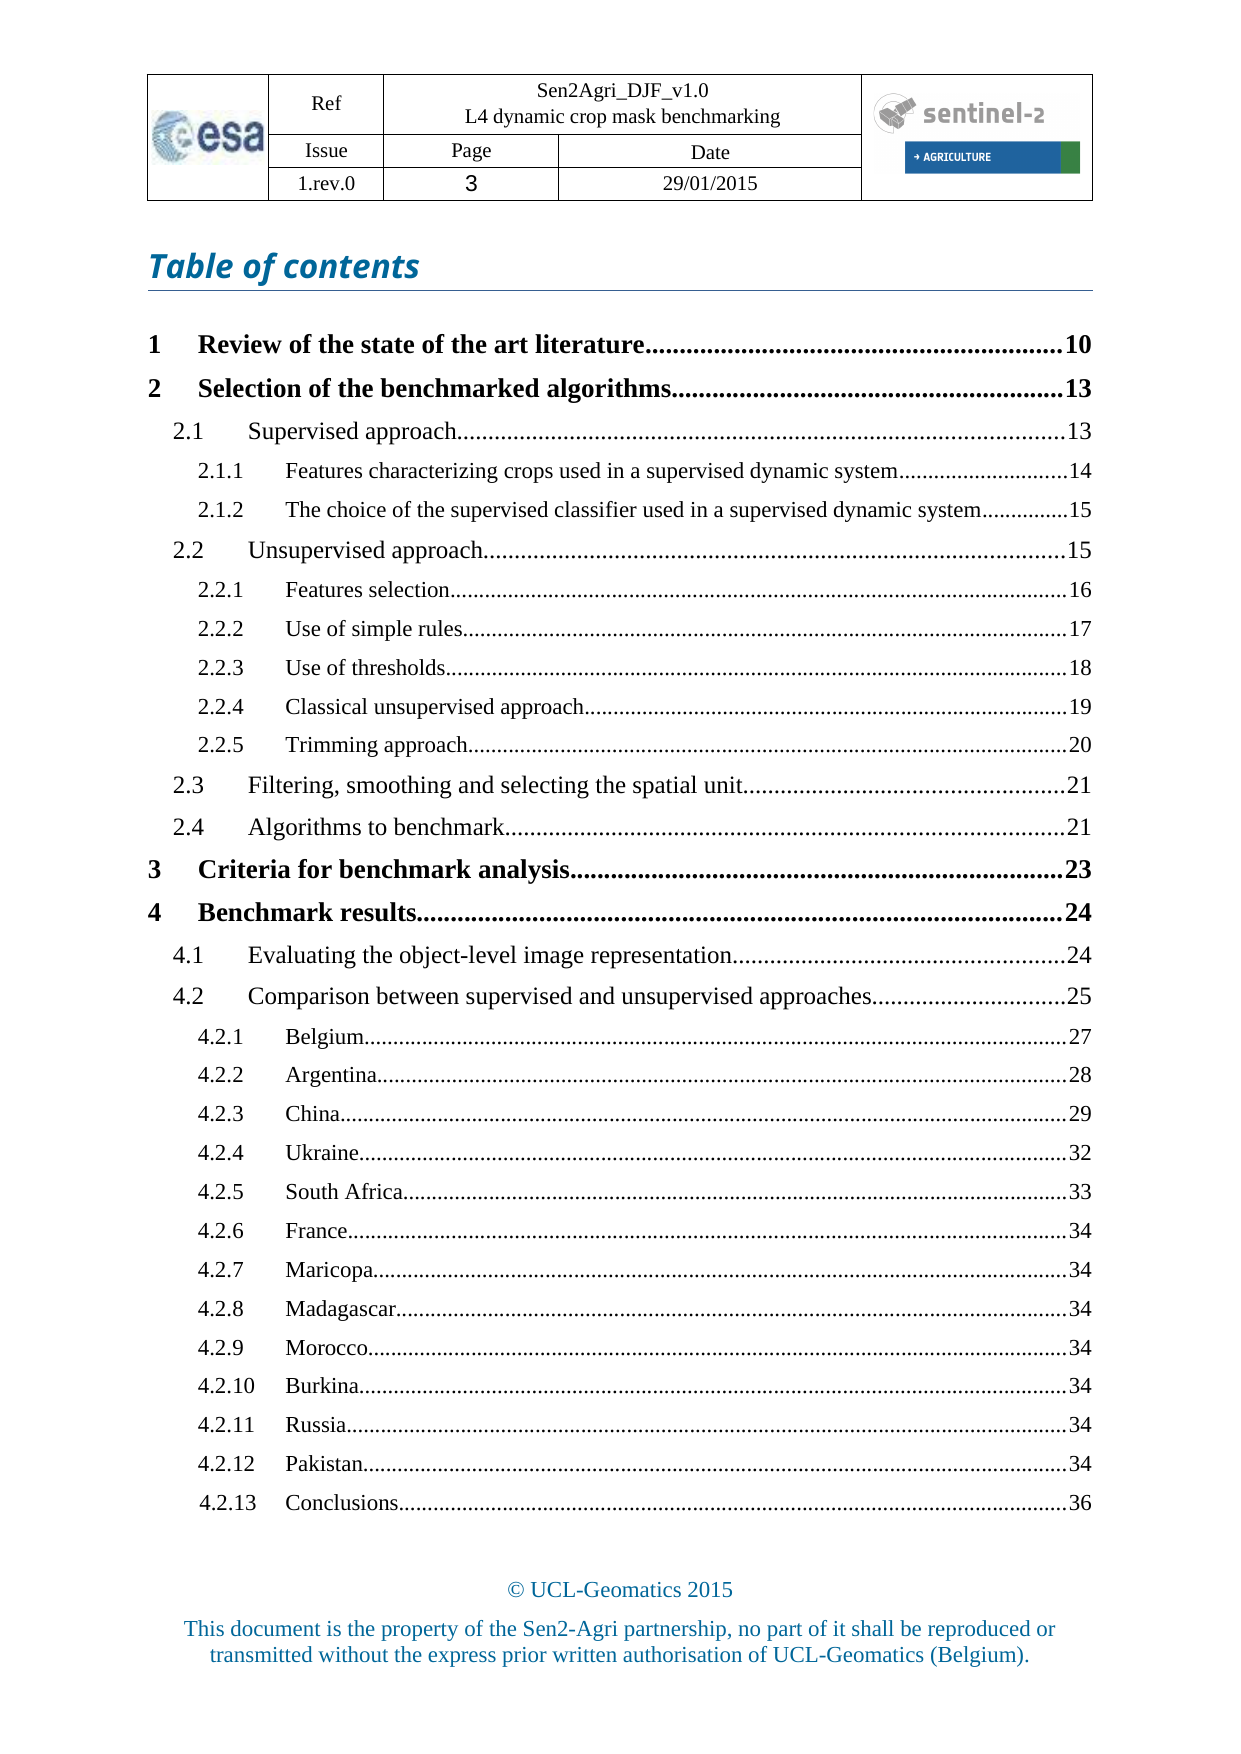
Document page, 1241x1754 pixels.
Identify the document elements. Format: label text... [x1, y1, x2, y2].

picture [564, 1651, 570, 1658]
text 2.3 Filtering, smoothing and selecting the spatial unit 21 [173, 770, 1093, 799]
text 2.2.5 Trimming approach 20 [198, 732, 1093, 758]
text 2.2.2 Use of simple rules 17 [198, 615, 1093, 641]
text 2.4 Algorithms to benchmark 21 [173, 812, 1093, 840]
text 4.2.7 Maricopa 34 [198, 1256, 1093, 1282]
text 2 Selection of the benchmarked algorithms 13 [148, 372, 1093, 403]
text 4.2.13 Conclusions 36 [148, 1489, 1093, 1515]
text 4.2.8 Madagascar 34 [198, 1295, 1093, 1321]
text 4.2.6 France 34 [198, 1217, 1093, 1243]
text 3 Criteria for benchmark analysis 23 [148, 853, 1093, 884]
text 4 Benchmark results 24 [148, 897, 1093, 928]
text Table of contents [148, 243, 1093, 290]
text 2.2.3 Use of thresholds 18 [198, 654, 1093, 680]
text 4.2.1 Belgium 27 [198, 1023, 1093, 1049]
text 2.1.1 Features characterizing crops used in a supervised dynamic system 14 [198, 457, 1093, 483]
text 4.2.11 Russia 34 [198, 1411, 1093, 1438]
text 4.2 Comparison between supervised and unsupervised approaches 25 [173, 981, 1093, 1010]
picture [508, 1582, 523, 1597]
text 2.2 Unsupervised approach 15 [173, 535, 1093, 564]
text 4.2.12 Pakistan 34 [198, 1450, 1093, 1476]
text 2.1 Supervised approach 13 [173, 416, 1093, 445]
text 2.2.1 Features selection 16 [198, 576, 1093, 602]
text 4.2.2 Argentina 28 [198, 1062, 1093, 1088]
text 4.2.10 Burkina 34 [198, 1372, 1093, 1399]
text 1 Review of the state of the art literature 10 [148, 329, 1093, 360]
text 2.1.2 The choice of the supervised classifier used in a supervised dynamic system 15 [198, 496, 1093, 522]
text 4.2.5 South Africa 33 [198, 1178, 1093, 1204]
text 4.2.9 Morocco 34 [198, 1333, 1093, 1360]
picture [151, 110, 265, 165]
text 4.1 Evaluating the object-level image representation 24 [173, 940, 1093, 969]
text 2.2.4 Classical unsupervised approach 19 [198, 693, 1093, 719]
picture [873, 93, 1080, 174]
text 4.2.4 Ukraine 32 [198, 1139, 1093, 1166]
text 4.2.3 China 29 [198, 1100, 1093, 1127]
